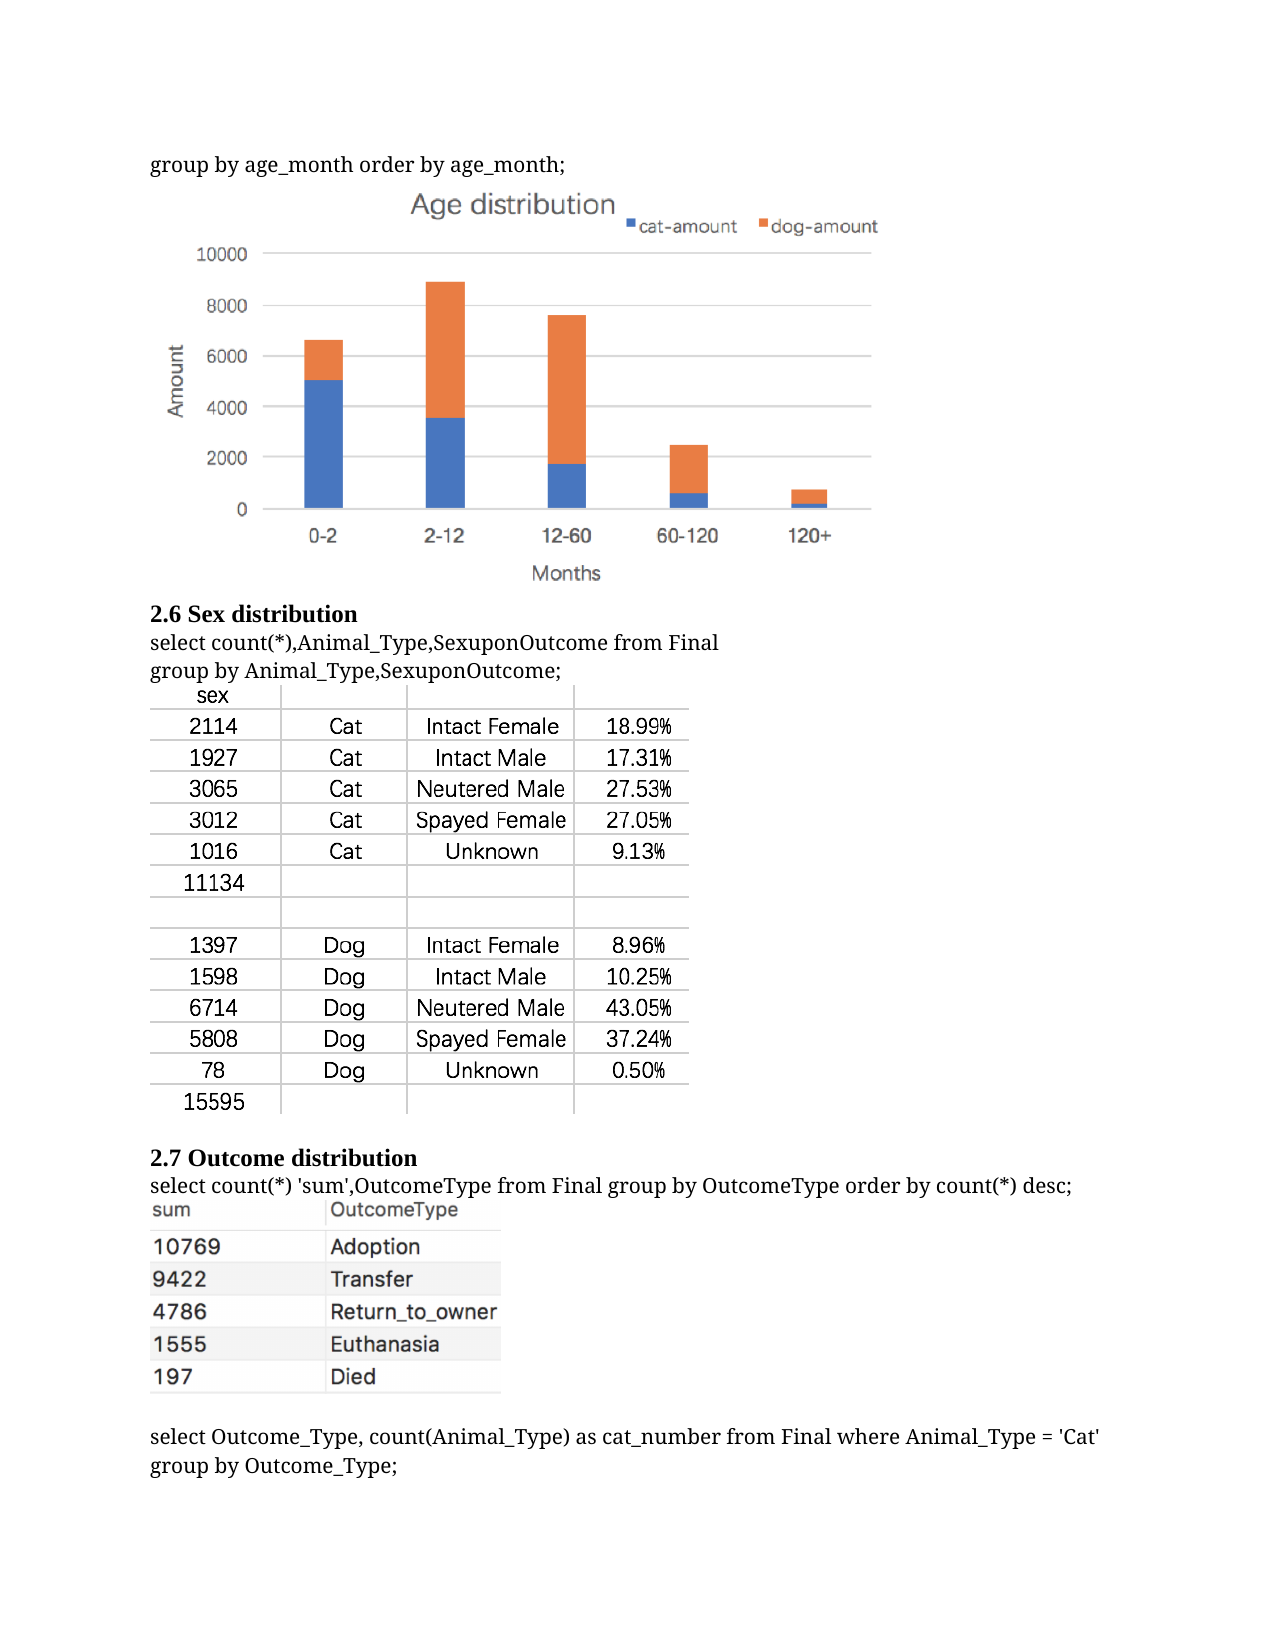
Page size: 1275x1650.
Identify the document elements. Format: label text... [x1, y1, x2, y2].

text group by Animal_Type,SexuponOutcome; [150, 657, 1125, 685]
text 2.7 Outcome distribution [150, 1143, 1125, 1171]
text group by age_month order by age_month; [150, 150, 1125, 178]
picture [150, 685, 689, 1114]
text select Outcome_Type, count(Animal_Type) as cat_number from Final where Animal_Type = 'Cat' group by Outcome_Type; [150, 1422, 1125, 1479]
picture [150, 178, 889, 600]
picture [150, 1200, 501, 1394]
text select count(*),Animal_Type,SexuponOutcome from Final [150, 628, 1125, 657]
text select count(*) 'sum',OutcomeType from Final group by OutcomeType order by count(*) desc; [150, 1171, 1125, 1200]
text 2.6 Sex distribution [150, 599, 1125, 628]
